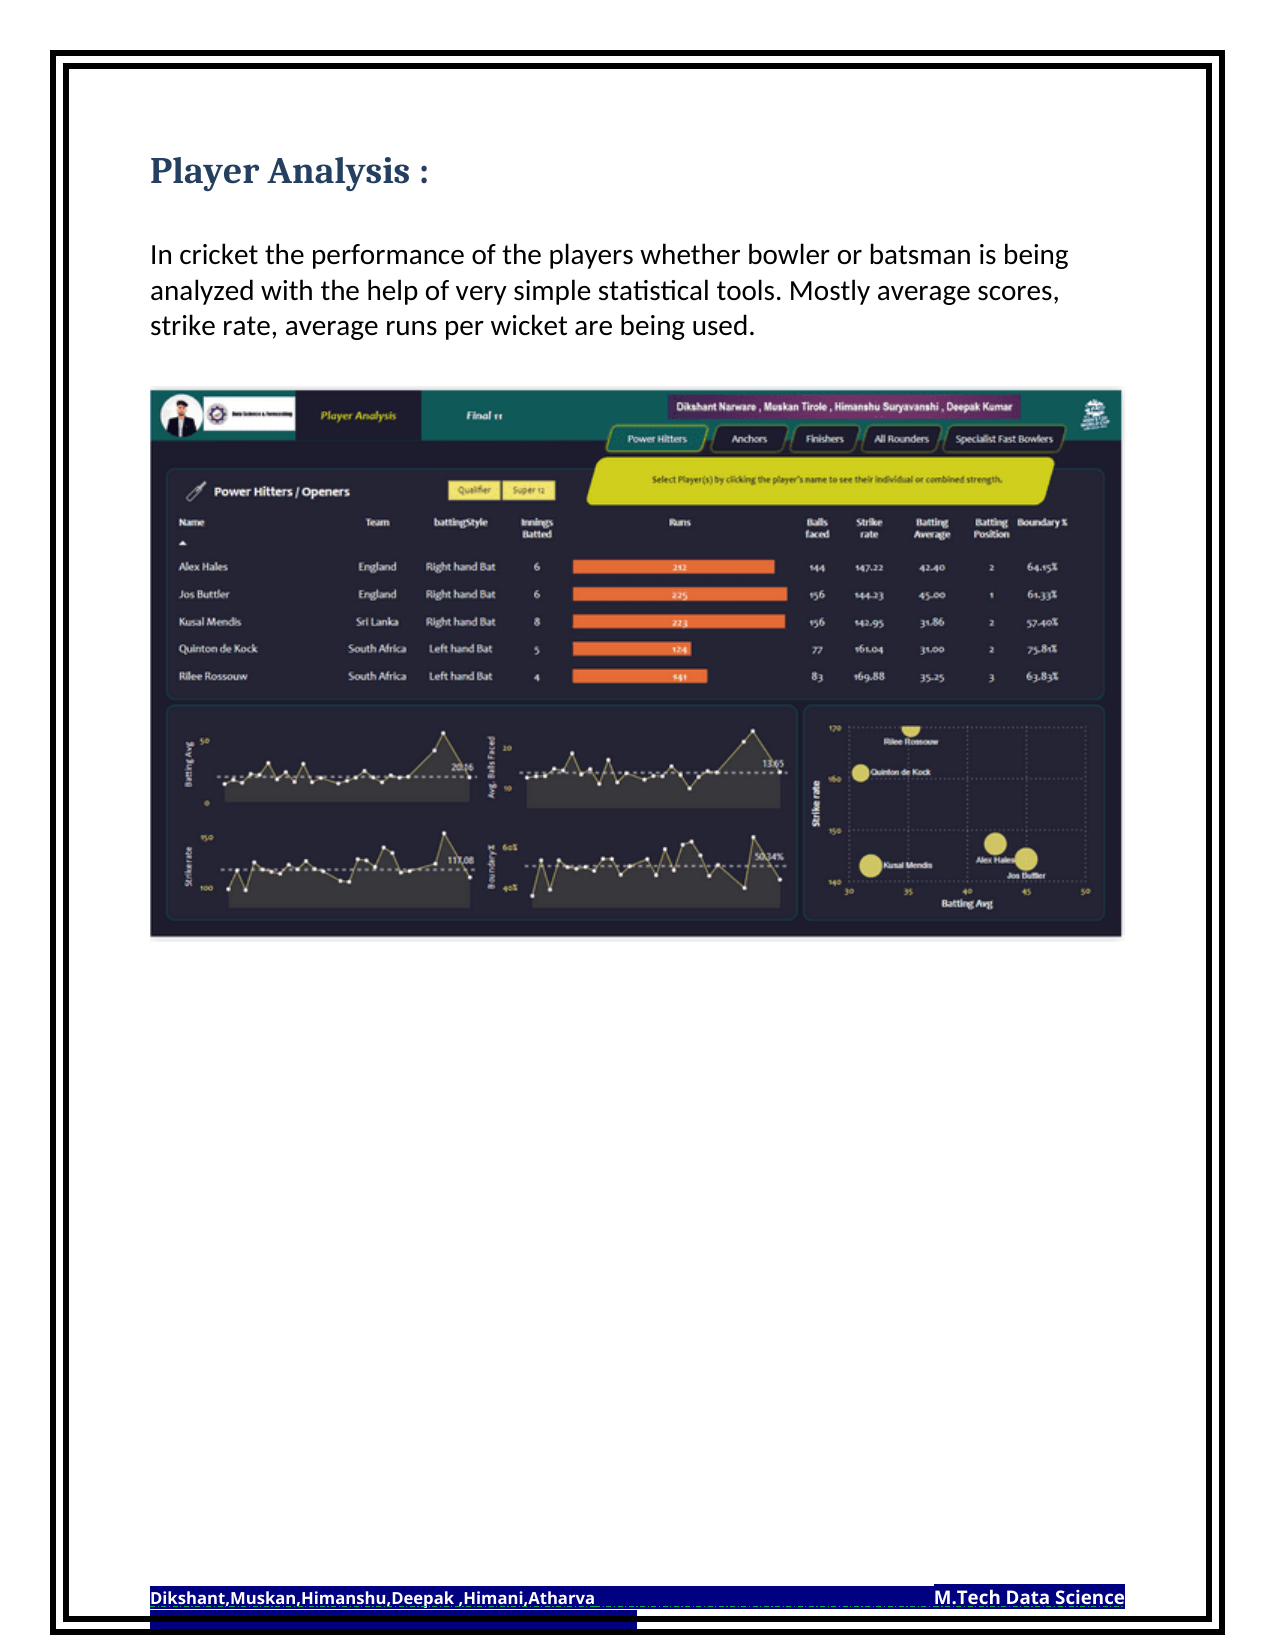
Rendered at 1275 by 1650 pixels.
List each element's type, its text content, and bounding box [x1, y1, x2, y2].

subtitle Player Analysis : [150, 150, 1125, 193]
text In cricket the performance of the players whether bowler or batsman is being analyzed with the help of very simple statistical tools. Mostly average scores, strike rate, average runs per wicket are being used. [150, 236, 1125, 343]
picture [150, 386, 1125, 942]
